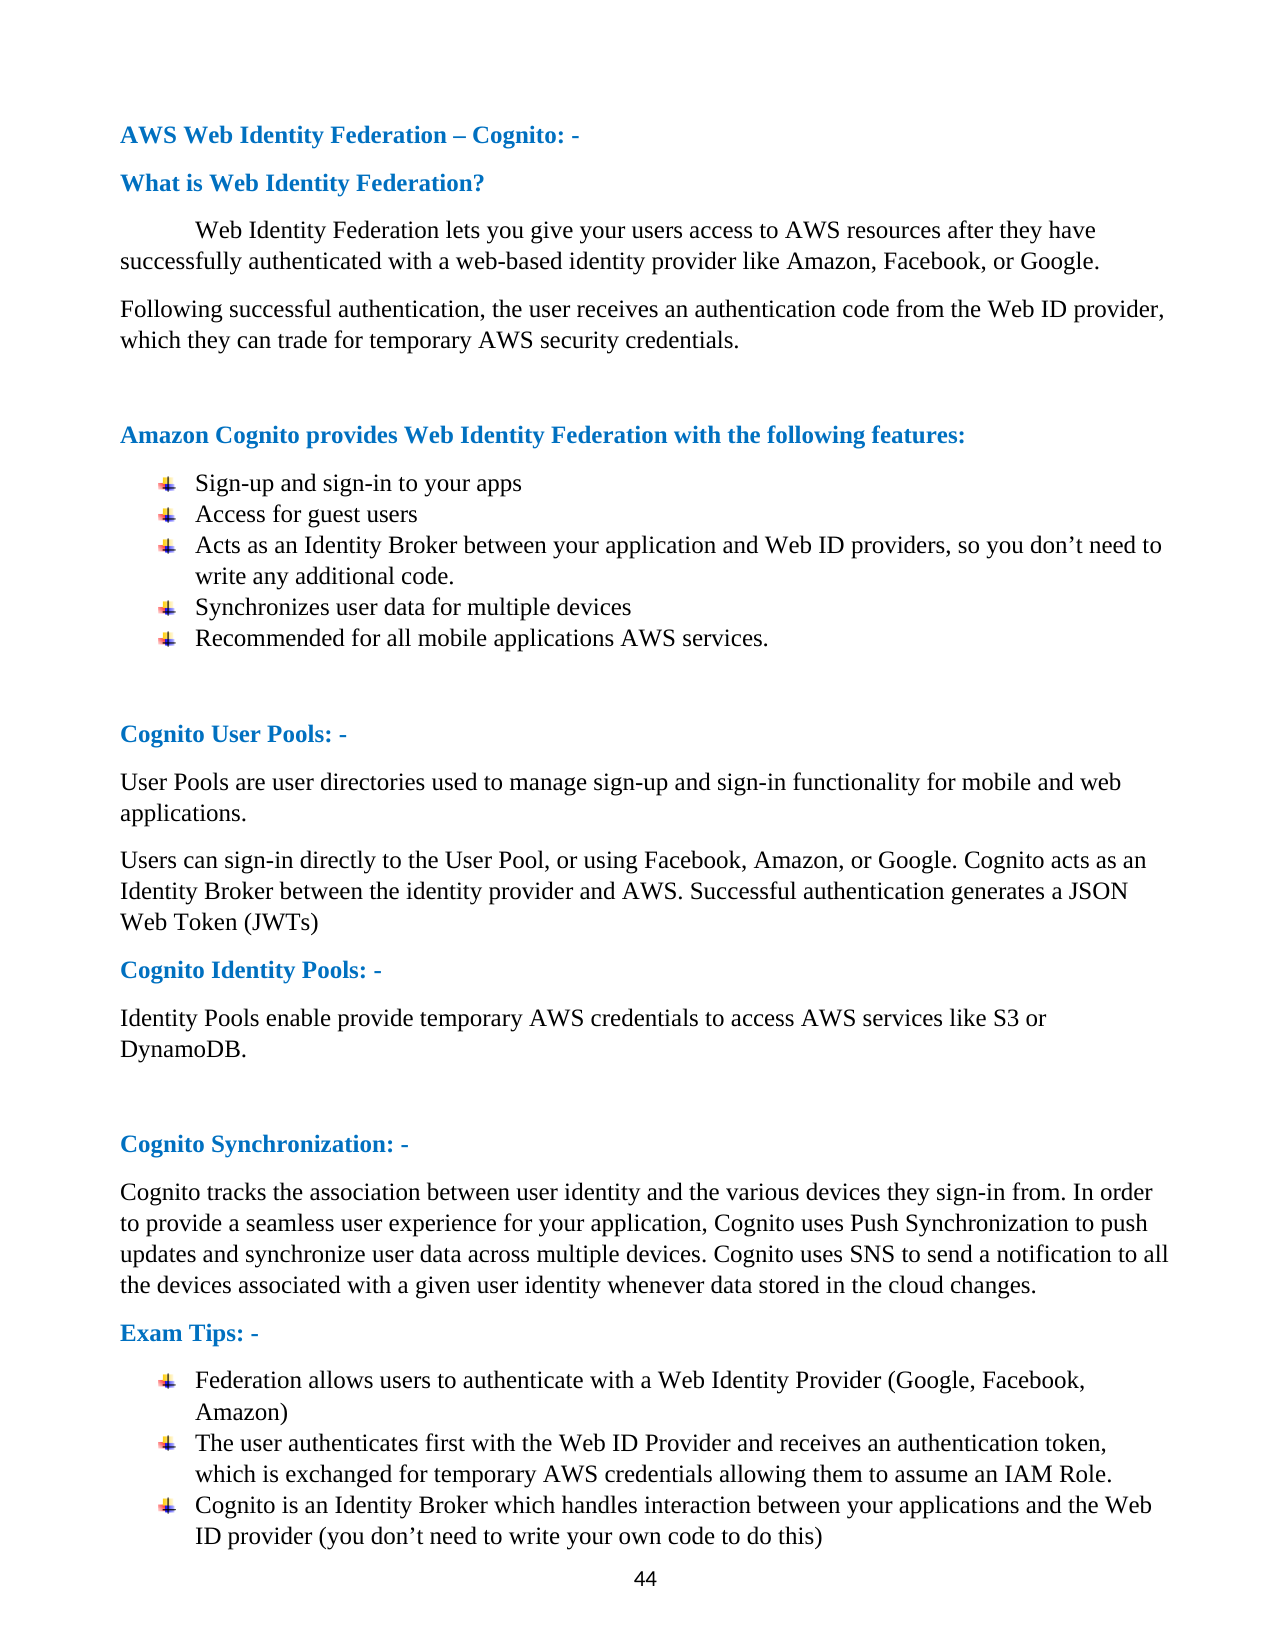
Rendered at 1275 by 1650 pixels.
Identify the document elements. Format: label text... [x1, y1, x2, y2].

text Cognito Synchronization: - [120, 1129, 1170, 1158]
text Cognito User Pools: - [120, 719, 1170, 748]
list Recommended for all mobile applications AWS services. [157, 623, 1170, 652]
text Amazon Cognito provides Web Identity Federation with the following features: [120, 421, 1170, 449]
text Identity Pools enable provide temporary AWS credentials to access AWS services like S3 or DynamoDB. [120, 1003, 1170, 1063]
text Following successful authentication, the user receives an authentication code from the Web ID provider, which they can trade for temporary AWS security credentials. [120, 294, 1170, 354]
text Users can sign-in directly to the User Pool, or using Facebook, Amazon, or Google. Cognito acts as an Identity Broker between the identity provider and AWS. Successful authentication generates a JSON Web Token (JWTs) [120, 845, 1170, 936]
picture [158, 1434, 176, 1451]
picture [158, 506, 176, 523]
list Acts as an Identity Broker between your application and Web ID providers, so you don’t need to write any additional code. [157, 530, 1170, 590]
list Federation allows users to authenticate with a Web Identity Provider (Google, Facebook, Amazon) [157, 1366, 1170, 1425]
text Cognito tracks the association between user identity and the various devices they sign-in from. In order to provide a seamless user experience for your application, Cognito uses Push Synchronization to push updates and synchronize user data across multiple devices. Cognito uses SNS to send a notification to all the devices associated with a given user identity whenever data stored in the cloud changes. [120, 1177, 1170, 1299]
picture [158, 1372, 176, 1389]
text What is Web Identity Federation? [120, 168, 1170, 196]
list Cognito is an Identity Broker which handles interaction between your applications and the Web ID provider (you don’t need to write your own code to do this) [157, 1490, 1170, 1549]
text AWS Web Identity Federation – Cognito: - [120, 120, 1170, 149]
picture [158, 1496, 176, 1514]
text Cognito Identity Pools: - [120, 955, 1170, 984]
text Exam Tips: - [120, 1318, 1170, 1347]
picture [158, 475, 176, 492]
text Web Identity Federation lets you give your users access to AWS resources after they have successfully authenticated with a web-based identity provider like Amazon, Facebook, or Google. [120, 215, 1170, 275]
list Sign-up and sign-in to your apps [157, 468, 1170, 497]
list Access for guest users [157, 499, 1170, 528]
picture [158, 630, 176, 647]
list Synchronizes user data for multiple devices [157, 592, 1170, 621]
picture [158, 537, 176, 554]
text User Pools are user directories used to manage sign-up and sign-in functionality for mobile and web applications. [120, 767, 1170, 826]
picture [158, 599, 176, 616]
list The user authenticates first with the Web ID Provider and receives an authentication token, which is exchanged for temporary AWS credentials allowing them to assume an IAM Role. [157, 1428, 1170, 1487]
